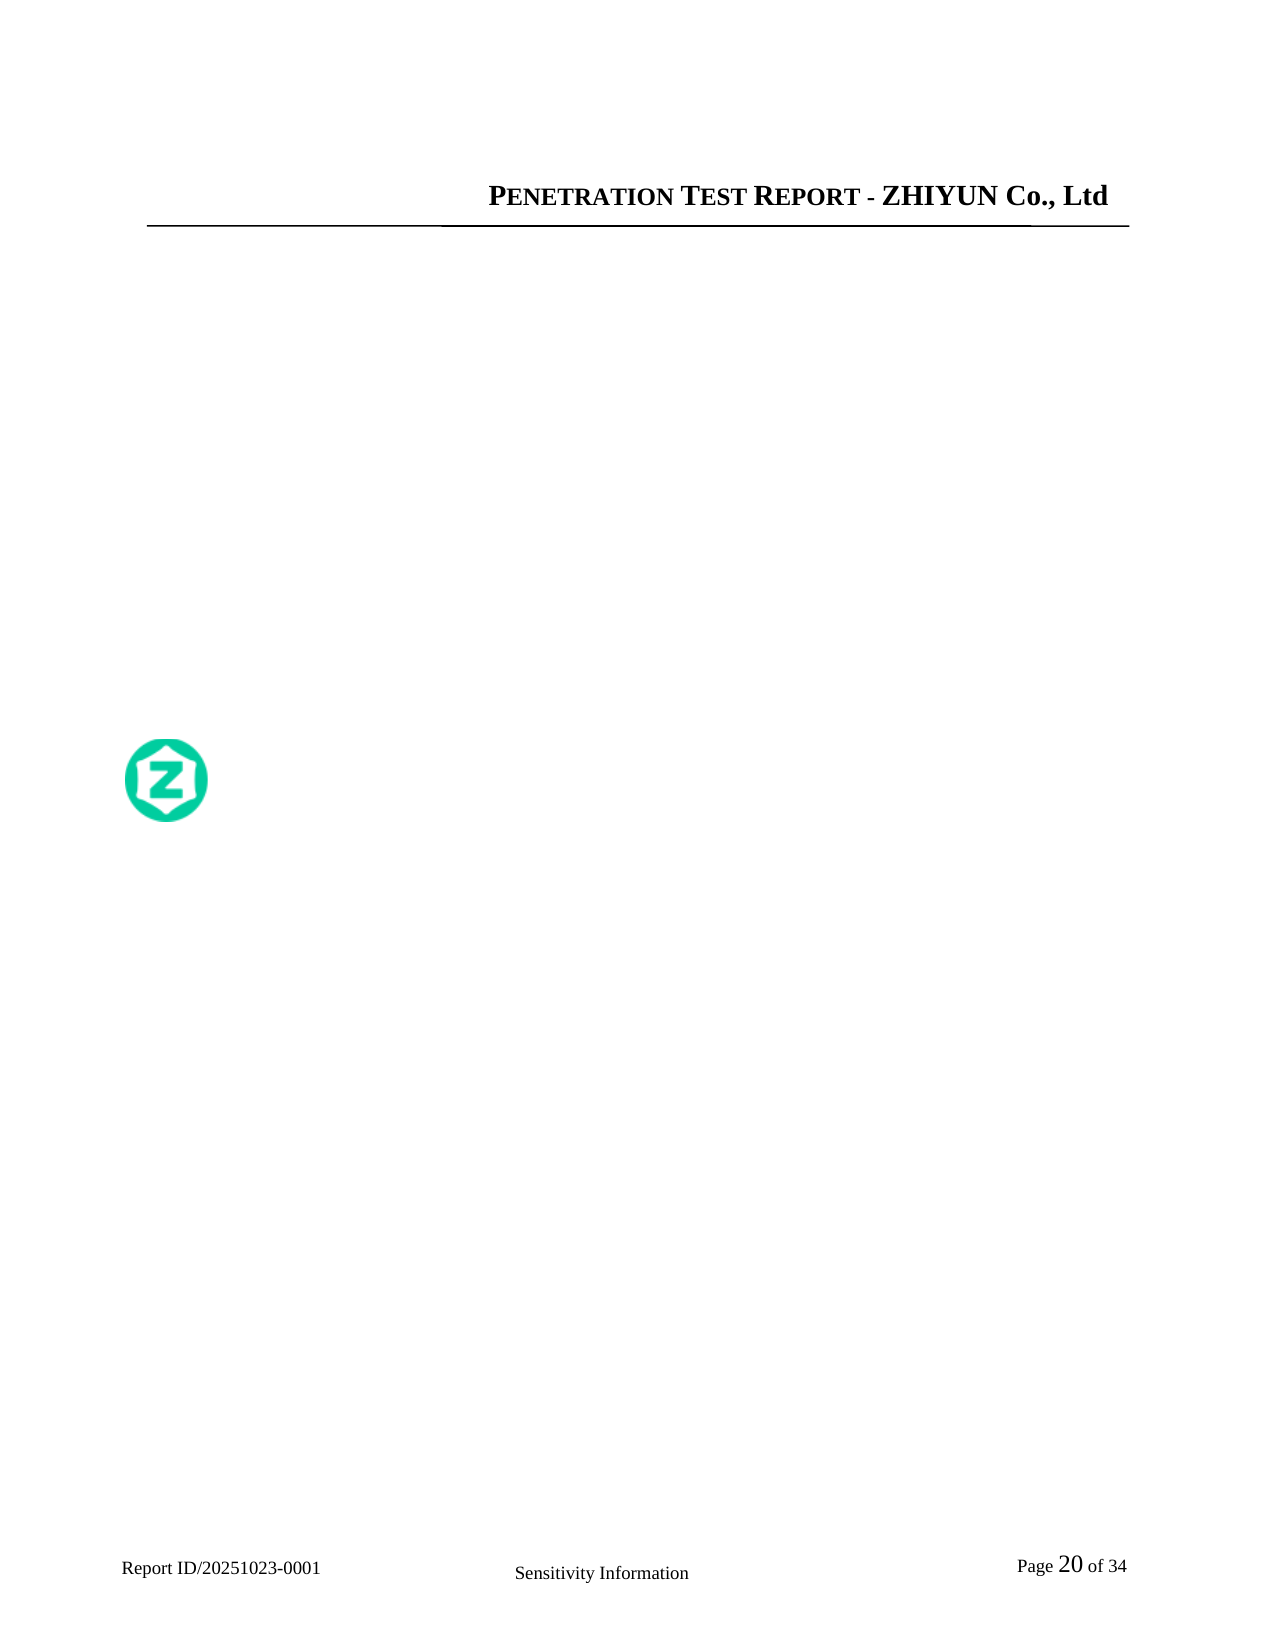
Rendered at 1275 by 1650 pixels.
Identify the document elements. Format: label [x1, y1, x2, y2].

picture [125, 739, 208, 822]
